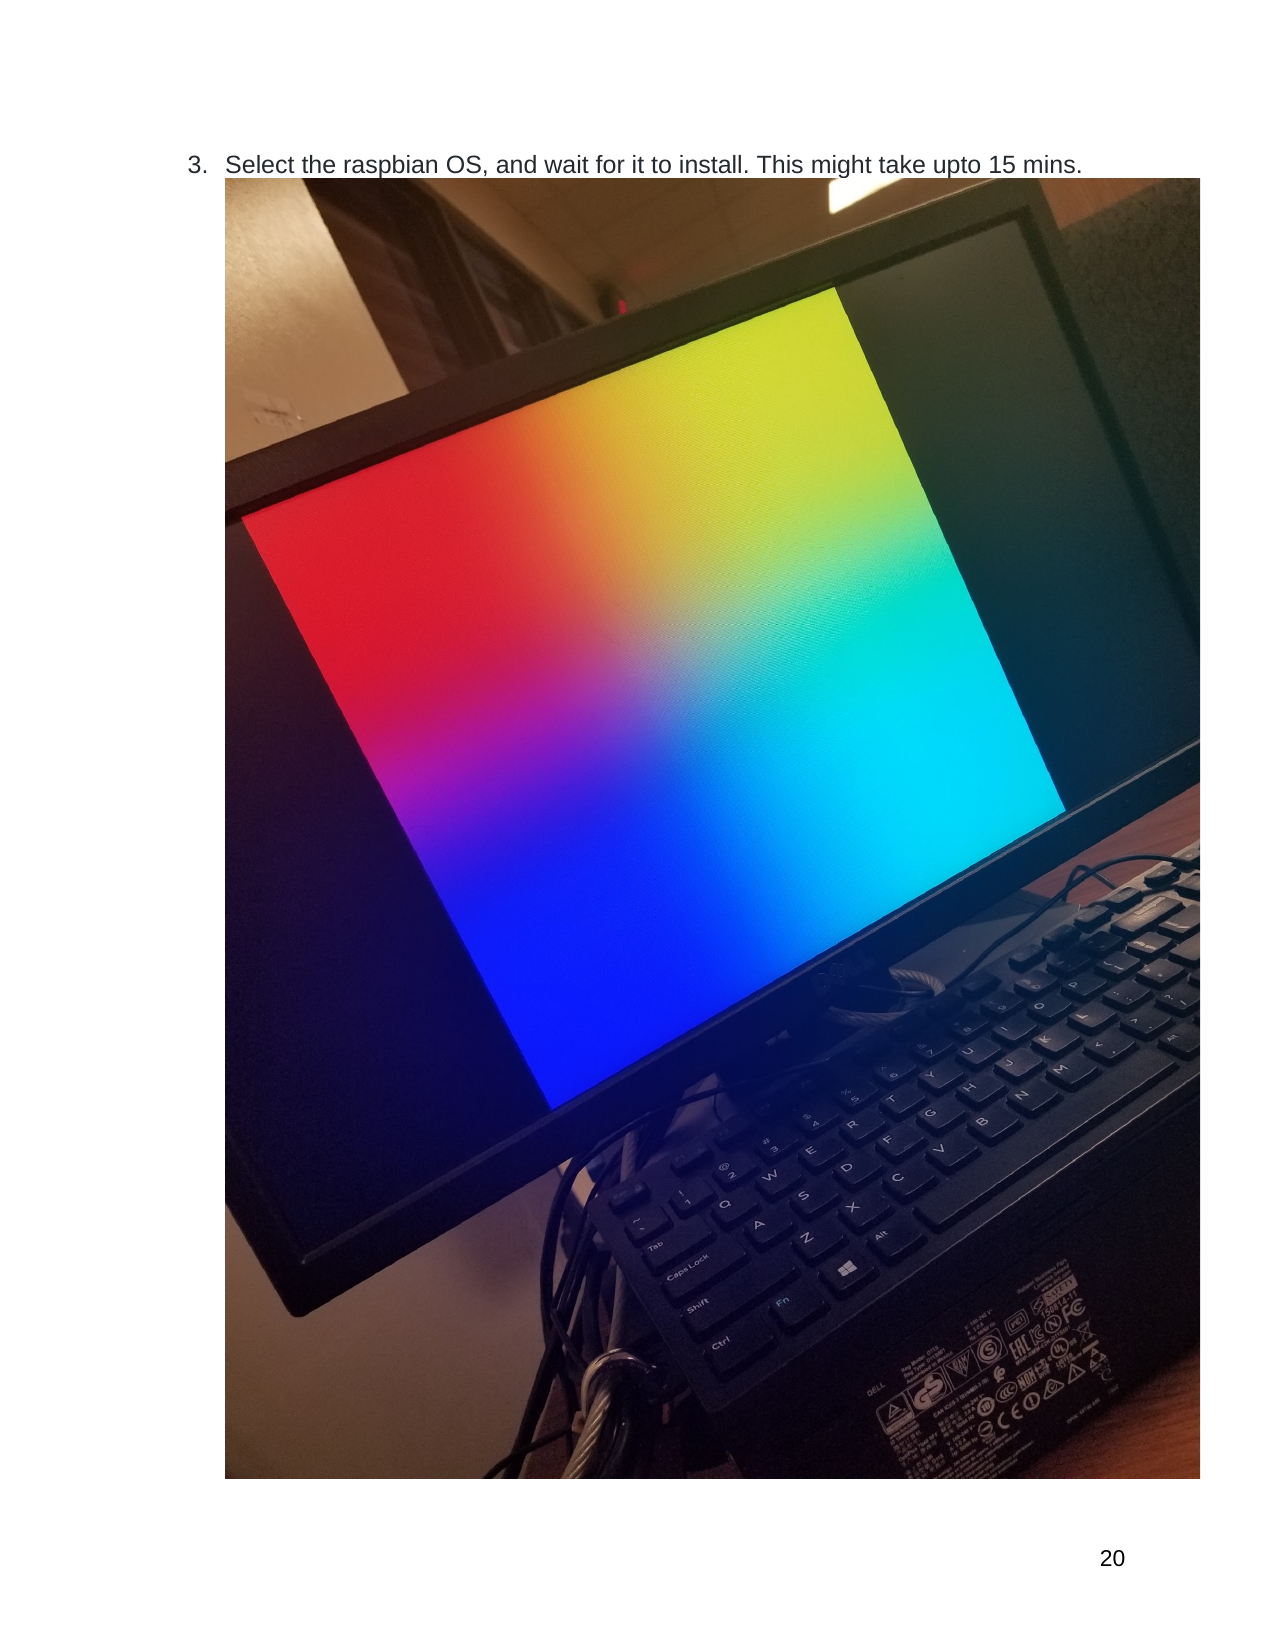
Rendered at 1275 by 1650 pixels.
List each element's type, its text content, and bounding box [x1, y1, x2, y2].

picture [225, 178, 1200, 1479]
